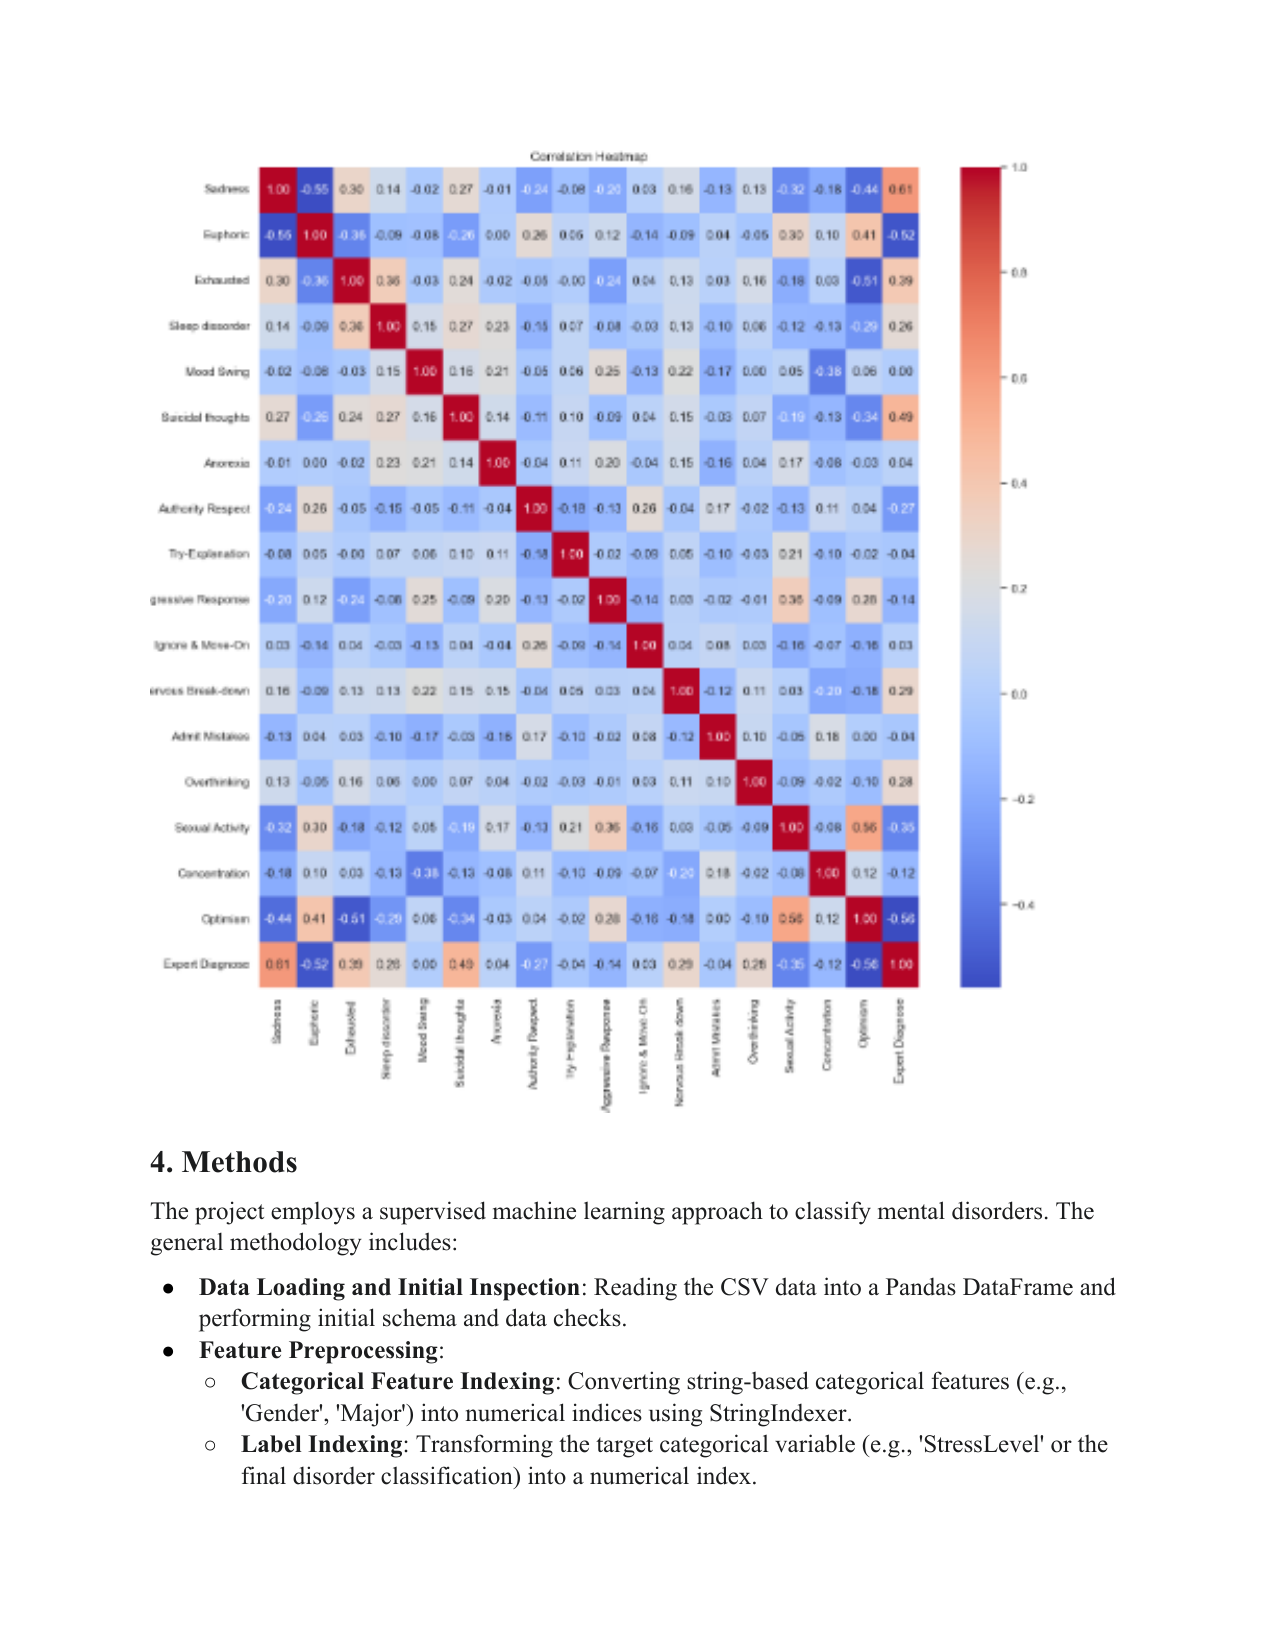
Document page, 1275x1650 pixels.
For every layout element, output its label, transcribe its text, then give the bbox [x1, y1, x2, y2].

list Label Indexing: Transforming the target categorical variable (e.g., 'StressLevel' or the final disorder classification) into a numerical index. [203, 1430, 1125, 1490]
list Categorical Feature Indexing: Converting string-based categorical features (e.g., 'Gender', 'Major') into numerical indices using StringIndexer. [203, 1367, 1125, 1427]
text The project employs a supervised machine learning approach to classify mental disorders. The general methodology includes: [150, 1197, 1125, 1256]
list Feature Preprocessing: [161, 1336, 1125, 1363]
subtitle 4. Methods [150, 1145, 1125, 1180]
picture [150, 150, 1048, 1113]
list Data Loading and Initial Inspection: Reading the CSV data into a Pandas DataFrame and performing initial schema and data checks. [161, 1273, 1125, 1332]
